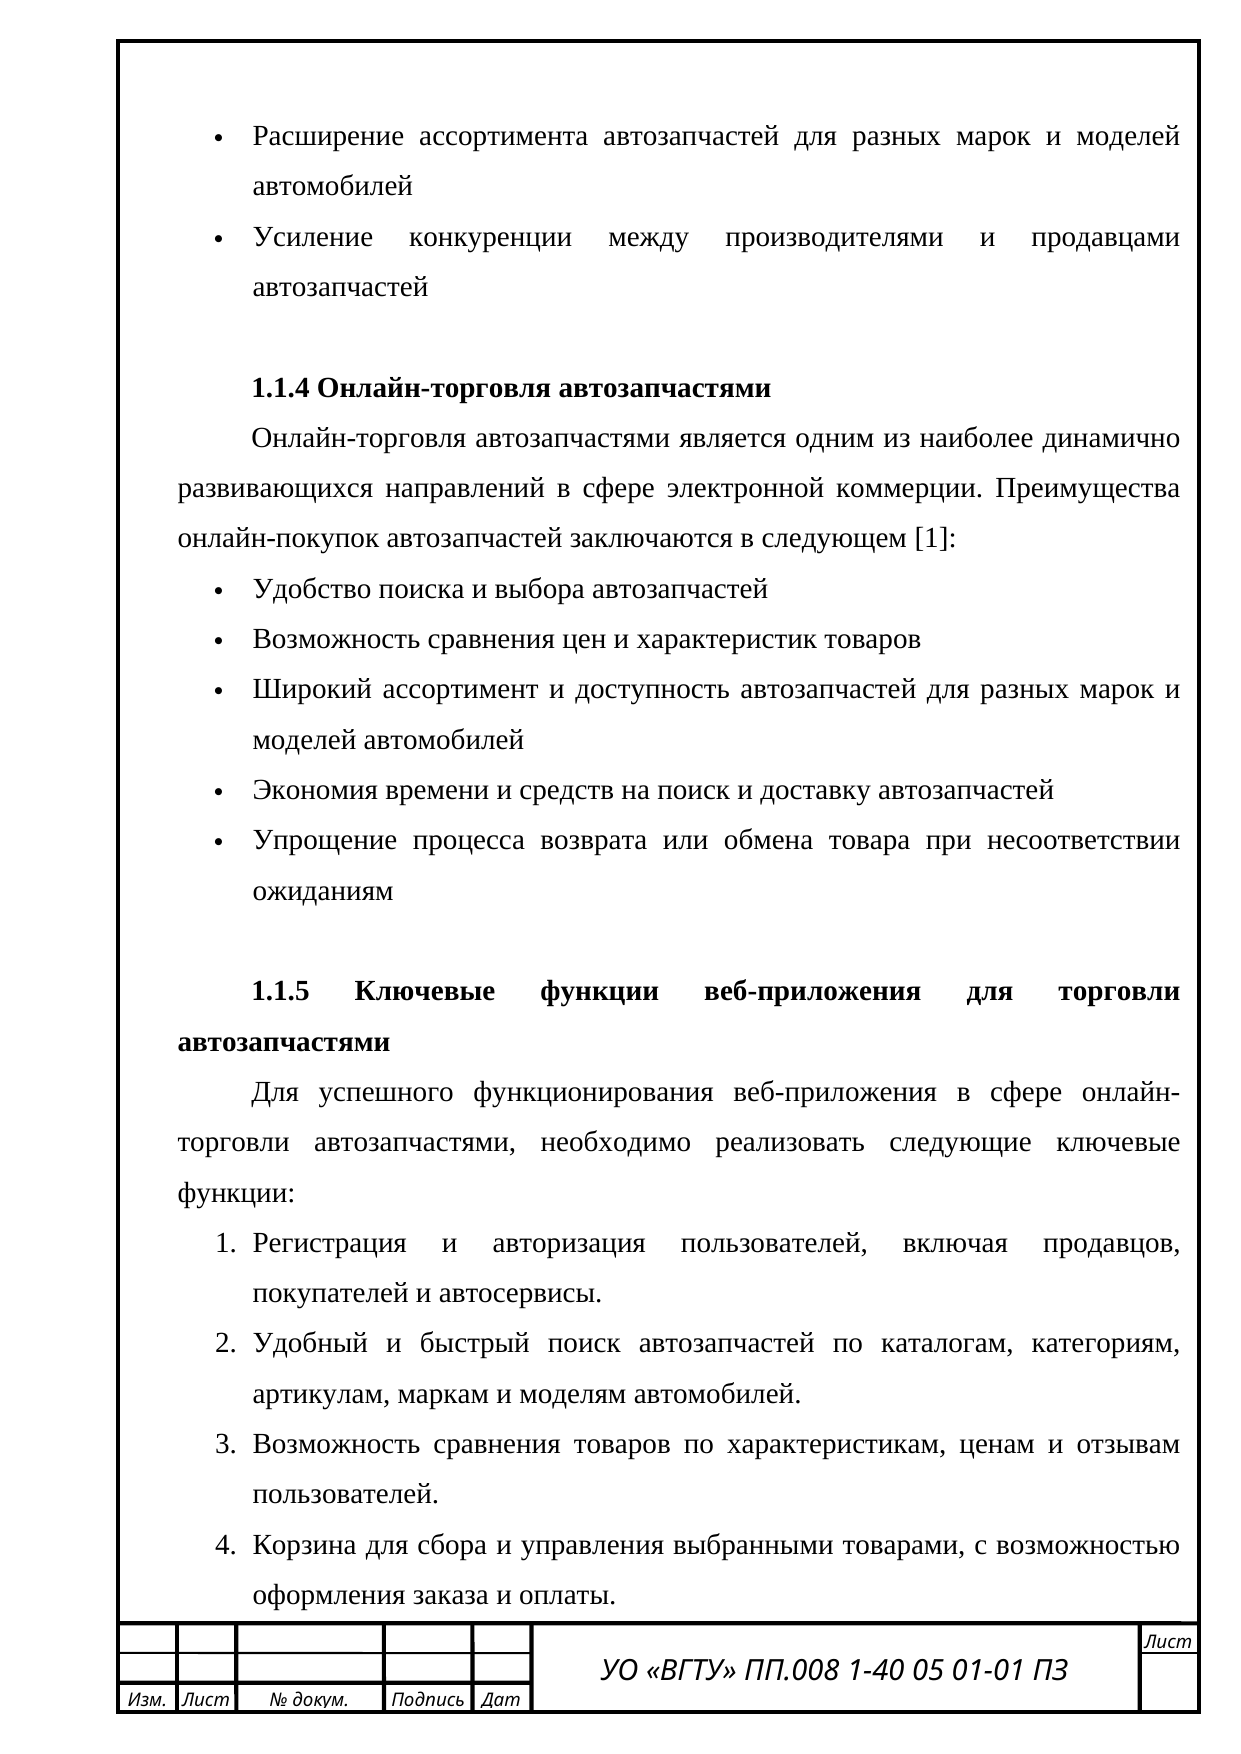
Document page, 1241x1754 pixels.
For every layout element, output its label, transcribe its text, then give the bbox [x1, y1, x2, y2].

list Упрощение процесса возврата или обмена товара при несоответствии ожиданиям [215, 822, 1181, 906]
list Расширение ассортимента автозапчастей для разных марок и моделей автомобилей [215, 118, 1181, 202]
text 1.1.4 Онлайн-торговля автозапчастями [177, 370, 1181, 403]
text Для успешного функционирования веб-приложения в сфере онлайн-торговли автозапчастями, необходимо реализовать следующие ключевые функции: [177, 1074, 1181, 1208]
list Усиление конкуренции между производителями и продавцами автозапчастей [215, 219, 1181, 303]
list Возможность сравнения цен и характеристик товаров [215, 621, 1181, 655]
list Удобство поиска и выбора автозапчастей [215, 571, 1181, 604]
list Экономия времени и средств на поиск и доставку автозапчастей [215, 772, 1181, 806]
list Широкий ассортимент и доступность автозапчастей для разных марок и моделей автомобилей [215, 672, 1181, 755]
list Регистрация и авторизация пользователей, включая продавцов, покупателей и автосервисы. [215, 1225, 1181, 1309]
text 1.1.5 Ключевые функции веб-приложения для торговли автозапчастями [177, 973, 1181, 1057]
list Возможность сравнения товаров по характеристикам, ценам и отзывам пользователей. [215, 1426, 1181, 1510]
list Корзина для сбора и управления выбранными товарами, с возможностью оформления заказа и оплаты. [215, 1527, 1181, 1611]
text Онлайн-торговля автозапчастями является одним из наиболее динамично развивающихся направлений в сфере электронной коммерции. Преимущества онлайн-покупок автозапчастей заключаются в следующем [1]: [177, 420, 1181, 554]
list Удобный и быстрый поиск автозапчастей по каталогам, категориям, артикулам, маркам и моделям автомобилей. [215, 1326, 1181, 1409]
